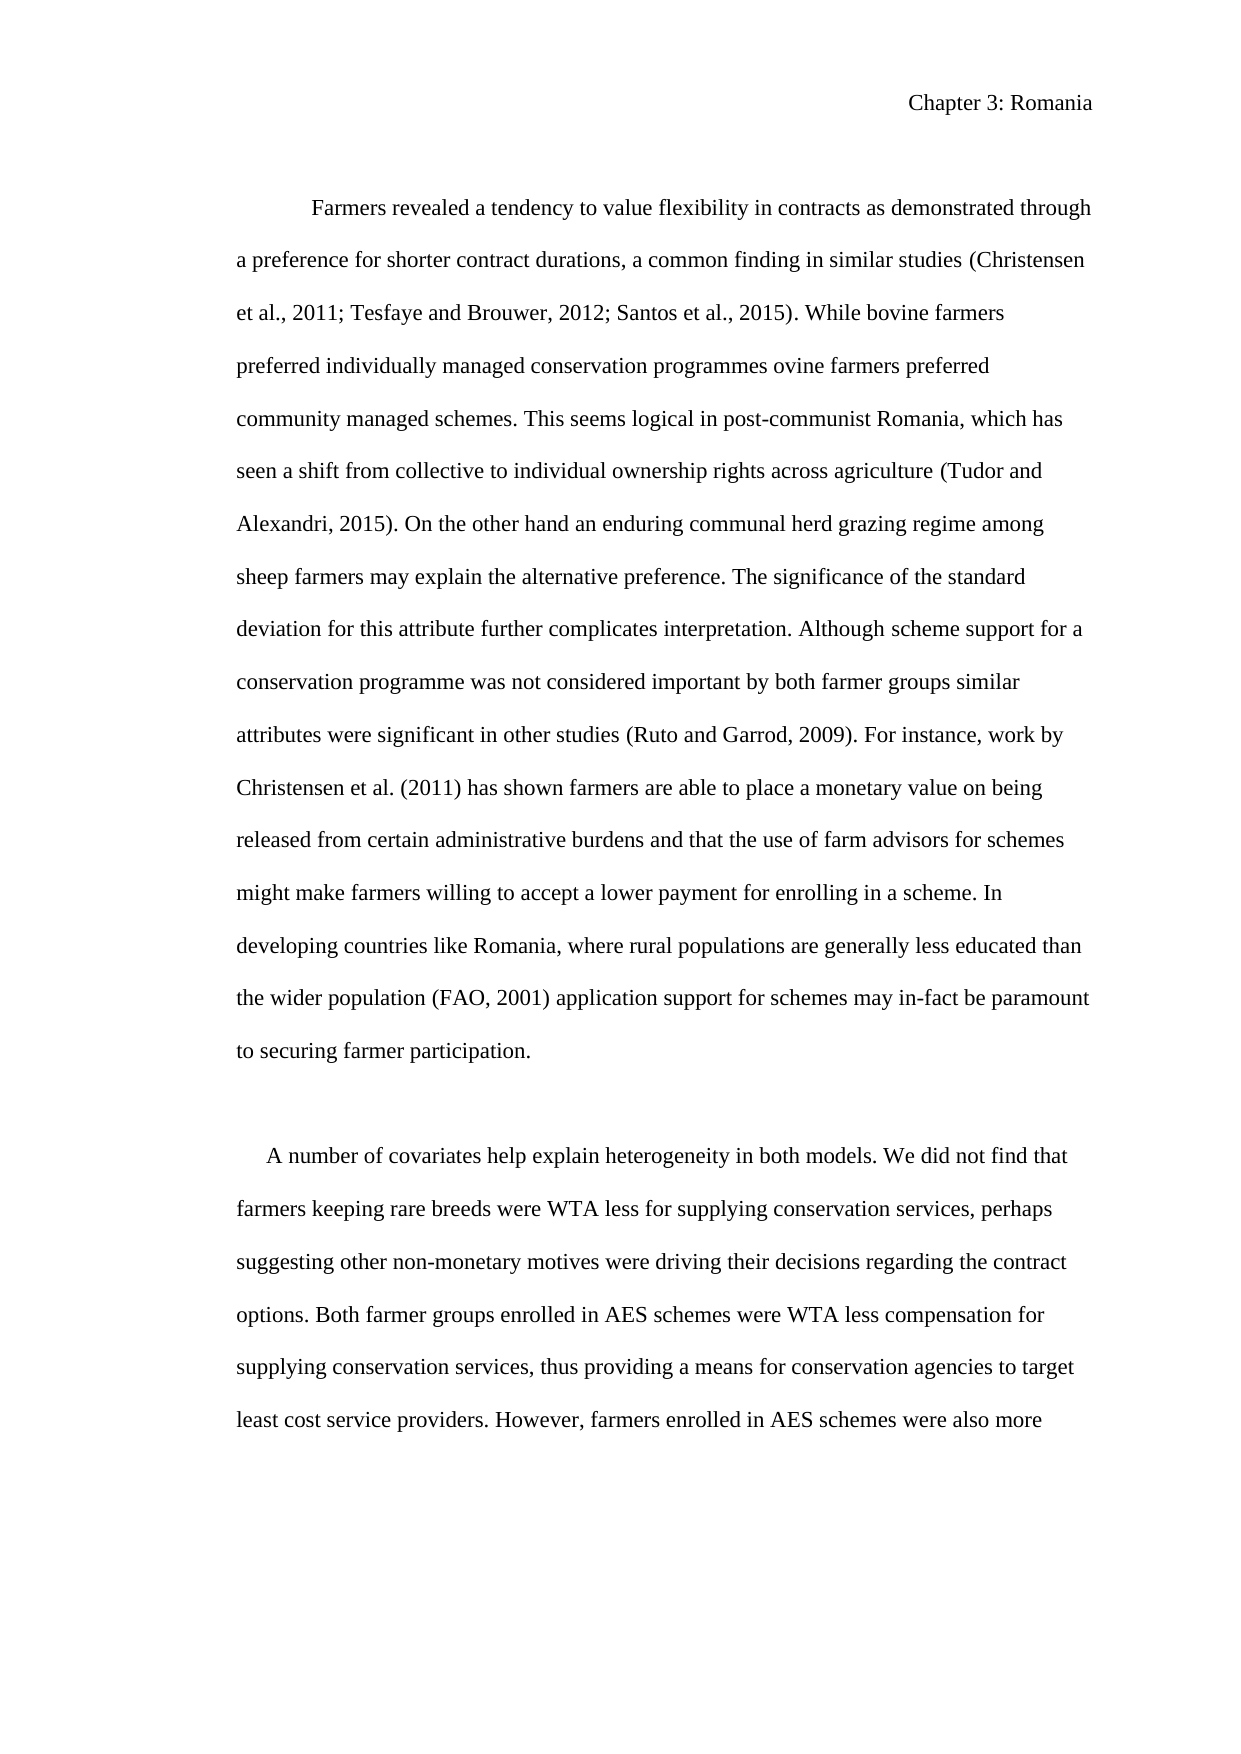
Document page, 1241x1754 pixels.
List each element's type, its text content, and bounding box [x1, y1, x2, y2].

text Farmers revealed a tendency to value flexibility in contracts as demonstrated through a preference for shorter contract durations, a common finding in similar studies (Christensen et al., 2011; Tesfaye and Brouwer, 2012; Santos et al., 2015). While bovine farmers preferred individually managed conservation programmes ovine farmers preferred community managed schemes. This seems logical in post-communist Romania, which has seen a shift from collective to individual ownership rights across agriculture (Tudor and Alexandri, 2015). On the other hand an enduring communal herd grazing regime among sheep farmers may explain the alternative preference. The significance of the standard deviation for this attribute further complicates interpretation. Although scheme support for a conservation programme was not considered important by both farmer groups similar attributes were significant in other studies (Ruto and Garrod, 2009). For instance, work by Christensen et al. (2011) has shown farmers are able to place a monetary value on being released from certain administrative burdens and that the use of farm advisors for schemes might make farmers willing to accept a lower payment for enrolling in a scheme. In developing countries like Romania, where rural populations are generally less educated than the wider population (FAO, 2001) application support for schemes may in-fact be paramount to securing farmer participation. [236, 194, 1092, 1063]
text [236, 1143, 1092, 1432]
